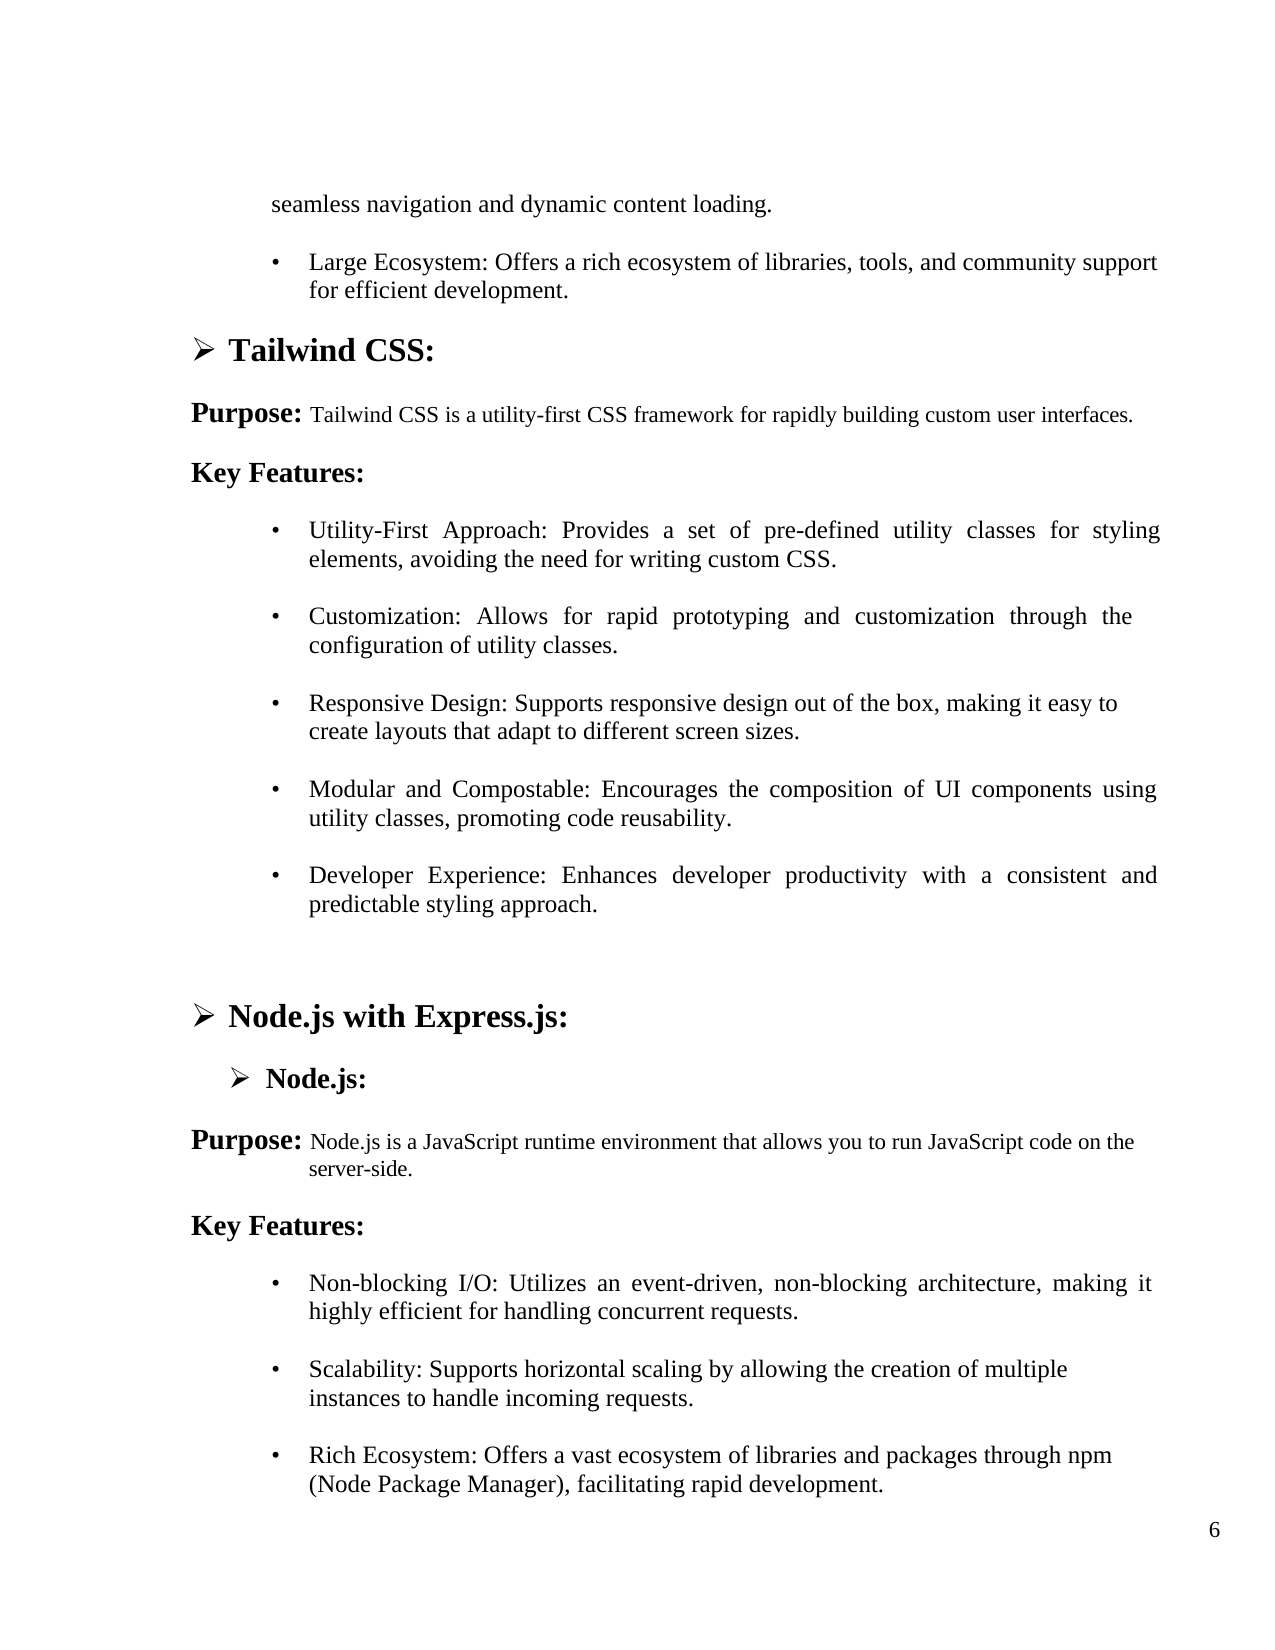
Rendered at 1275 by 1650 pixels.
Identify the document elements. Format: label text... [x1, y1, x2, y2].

text Purpose: Tailwind CSS is a utility-first CSS framework for rapidly building custom user interfaces. [191, 396, 1275, 429]
subtitle Node.js with Express.js: [191, 997, 1275, 1035]
subtitle Tailwind CSS: [191, 331, 1275, 369]
subtitle Node.js: [228, 1062, 1275, 1095]
subtitle Key Features: [191, 1208, 1275, 1242]
list Non-blocking I/O: Utilizes an event-driven, non-blocking architecture, making it highly efficient for handling concurrent requests. [271, 1268, 1165, 1325]
list Responsive Design: Supports responsive design out of the box, making it easy to create layouts that adapt to different screen sizes. [271, 688, 1165, 745]
list Large Ecosystem: Offers a rich ecosystem of libraries, tools, and community support for efficient development. [271, 247, 1165, 304]
text seamless navigation and dynamic content loading. [271, 189, 1275, 218]
list Rich Ecosystem: Offers a vast ecosystem of libraries and packages through npm (Node Package Manager), facilitating rapid development. [271, 1440, 1165, 1498]
text Purpose: Node.js is a JavaScript runtime environment that allows you to run JavaScript code on the server-side. [191, 1122, 1165, 1182]
subtitle Key Features: [191, 456, 1275, 489]
list Customization: Allows for rapid prototyping and customization through the configuration of utility classes. [271, 601, 1165, 659]
list Developer Experience: Enhances developer productivity with a consistent and predictable styling approach. [271, 860, 1165, 918]
list Scalability: Supports horizontal scaling by allowing the creation of multiple instances to handle incoming requests. [271, 1354, 1165, 1411]
list Utility-First Approach: Provides a set of pre-defined utility classes for styling elements, avoiding the need for writing custom CSS. [271, 515, 1165, 573]
list Modular and Compostable: Encourages the composition of UI components using utility classes, promoting code reusability. [271, 774, 1165, 831]
